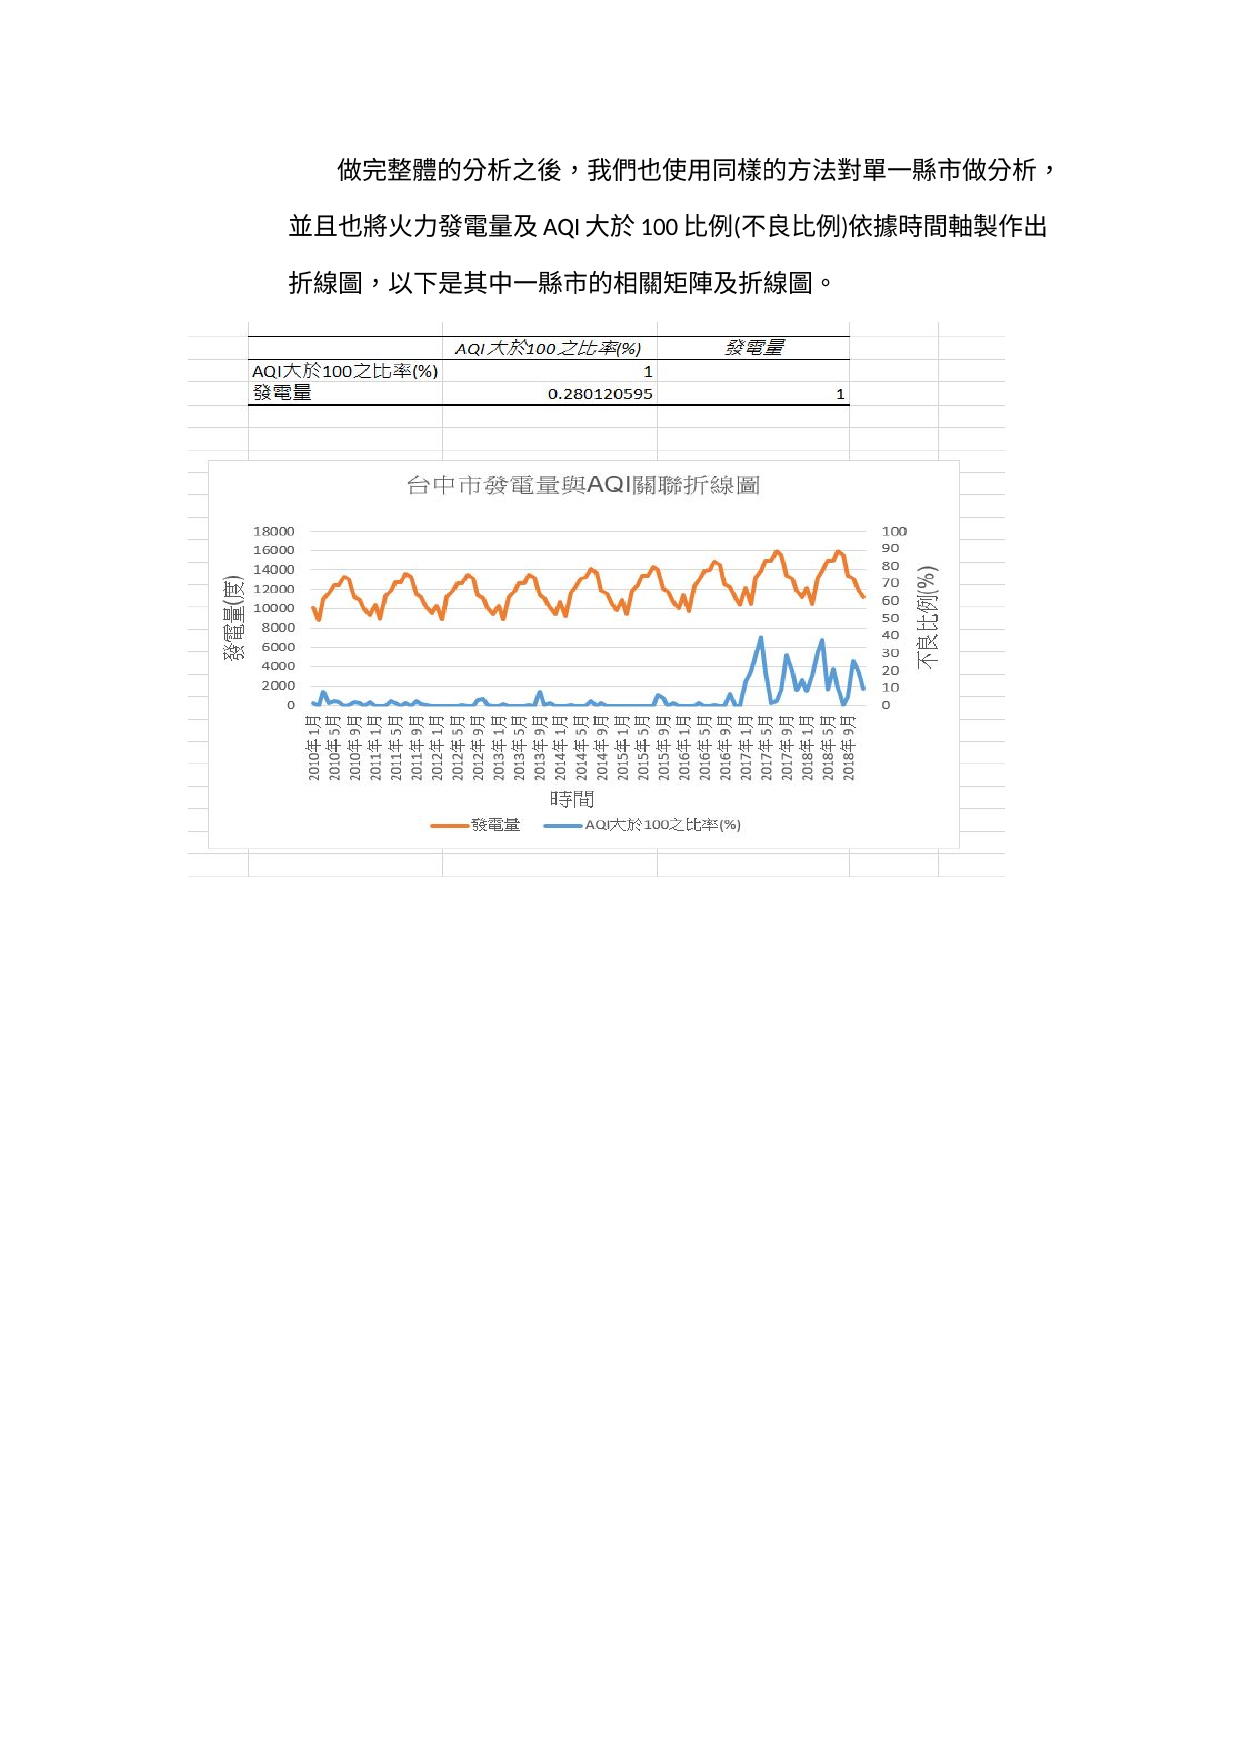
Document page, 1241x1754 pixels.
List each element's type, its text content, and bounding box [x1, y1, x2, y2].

picture [187, 322, 1005, 877]
list 做完整體的分析之後，我們也使用同樣的方法對單一縣市做分析，並且也將火力發電量及AQI大於100比例(不良比例)依據時間軸製作出折線圖，以下是其中一縣市的相關矩陣及折線圖。 [288, 150, 1053, 300]
